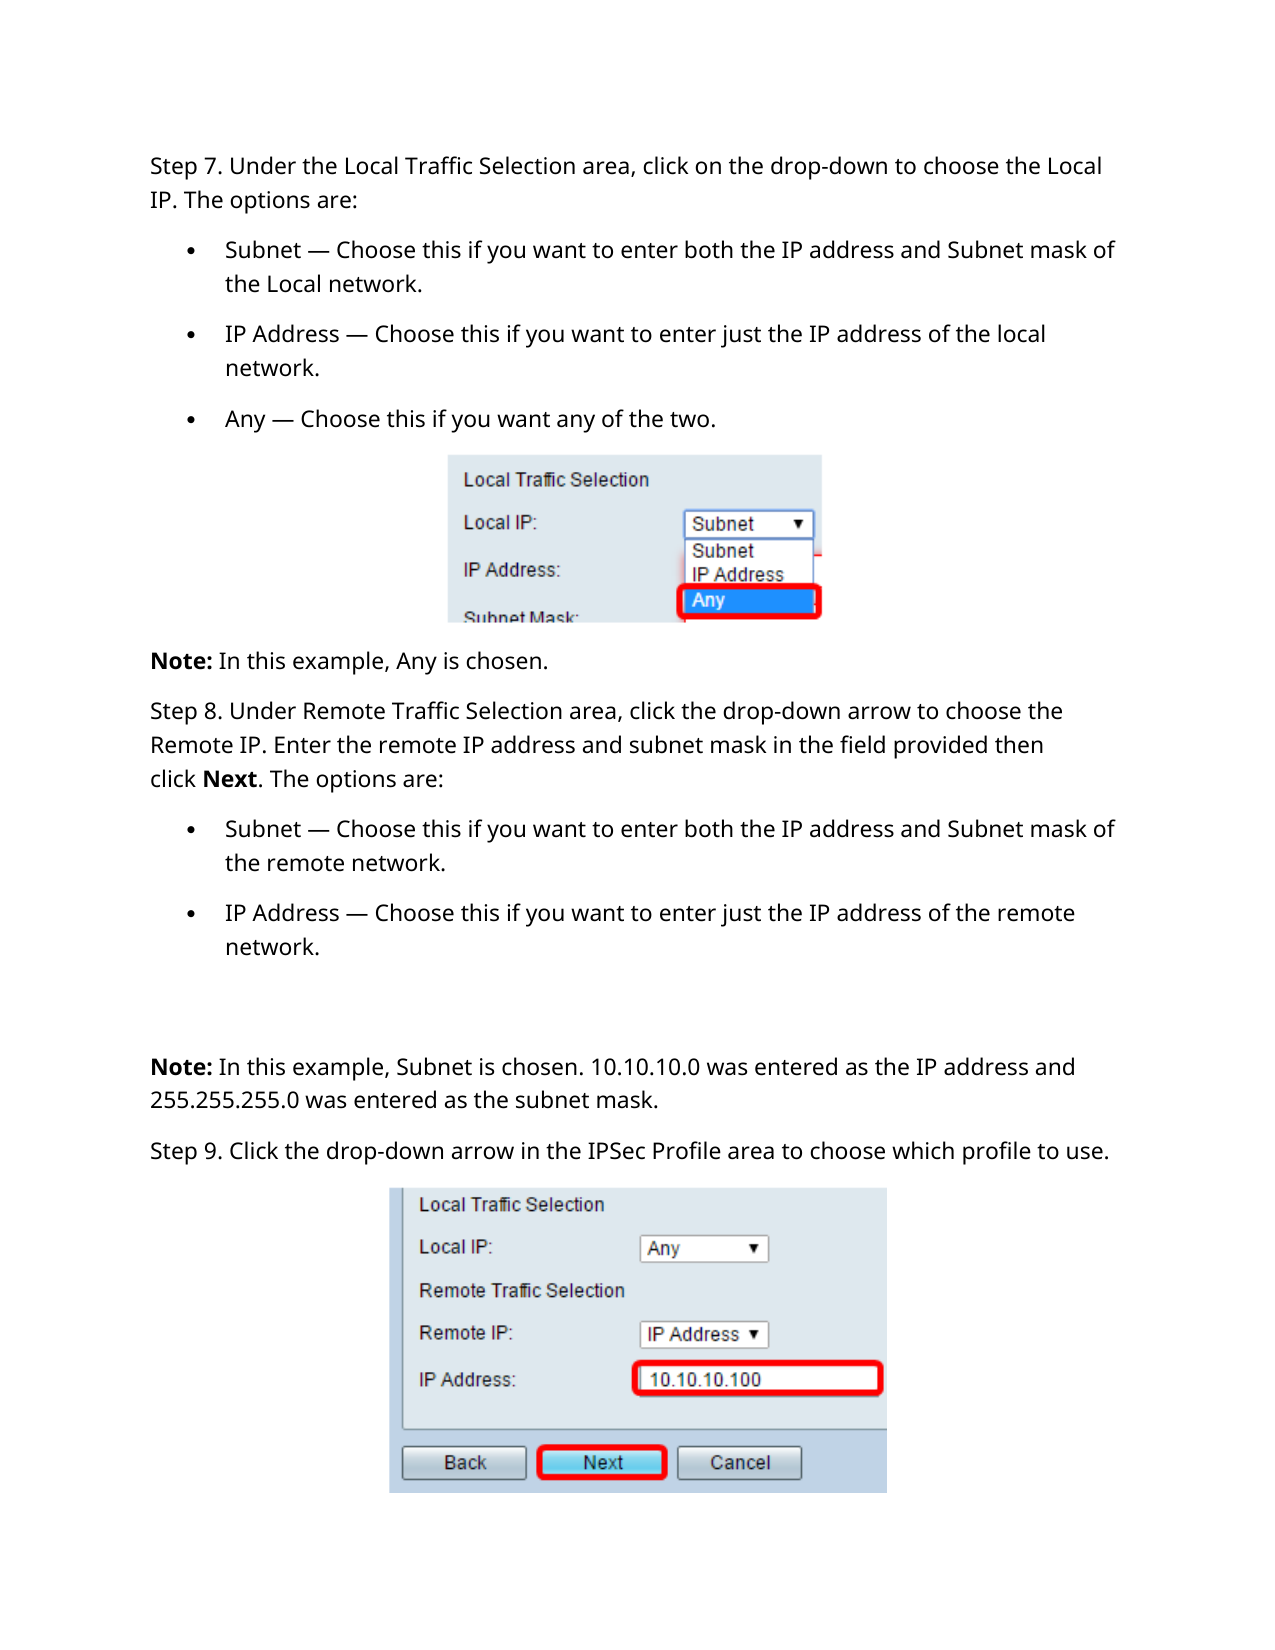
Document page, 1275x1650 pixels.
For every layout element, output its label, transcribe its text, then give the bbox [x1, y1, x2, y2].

text Step 7. Under the Local Traffic Selection area, click on the drop-down to choose the Local IP. The options are: [150, 150, 1125, 215]
text Note: In this example, Subnet is chosen. 10.10.10.0 was entered as the IP address and 255.255.255.0 was entered as the subnet mask. [150, 1051, 1125, 1116]
text Note: In this example, Any is chosen. [150, 644, 1125, 676]
list IP Address — Choose this if you want to enter just the IP address of the remote network. [187, 897, 1125, 962]
list IP Address — Choose this if you want to enter just the IP address of the local network. [187, 318, 1125, 383]
list Any — Choose this if you want any of the two. [187, 402, 1125, 434]
picture [445, 452, 830, 626]
list Subnet — Choose this if you want to enter both the IP address and Subnet mask of the Local network. [187, 234, 1125, 299]
list Subnet — Choose this if you want to enter both the IP address and Subnet mask of the remote network. [187, 813, 1125, 878]
text Step 9. Click the drop-down arrow in the IPSec Profile area to choose which profile to use. [150, 1135, 1125, 1166]
text Step 8. Under Remote Traffic Selection area, click the drop-down arrow to choose the Remote IP. Enter the remote IP address and subnet mask in the field provided then click Next. The options are: [150, 695, 1125, 794]
picture [388, 1185, 887, 1493]
